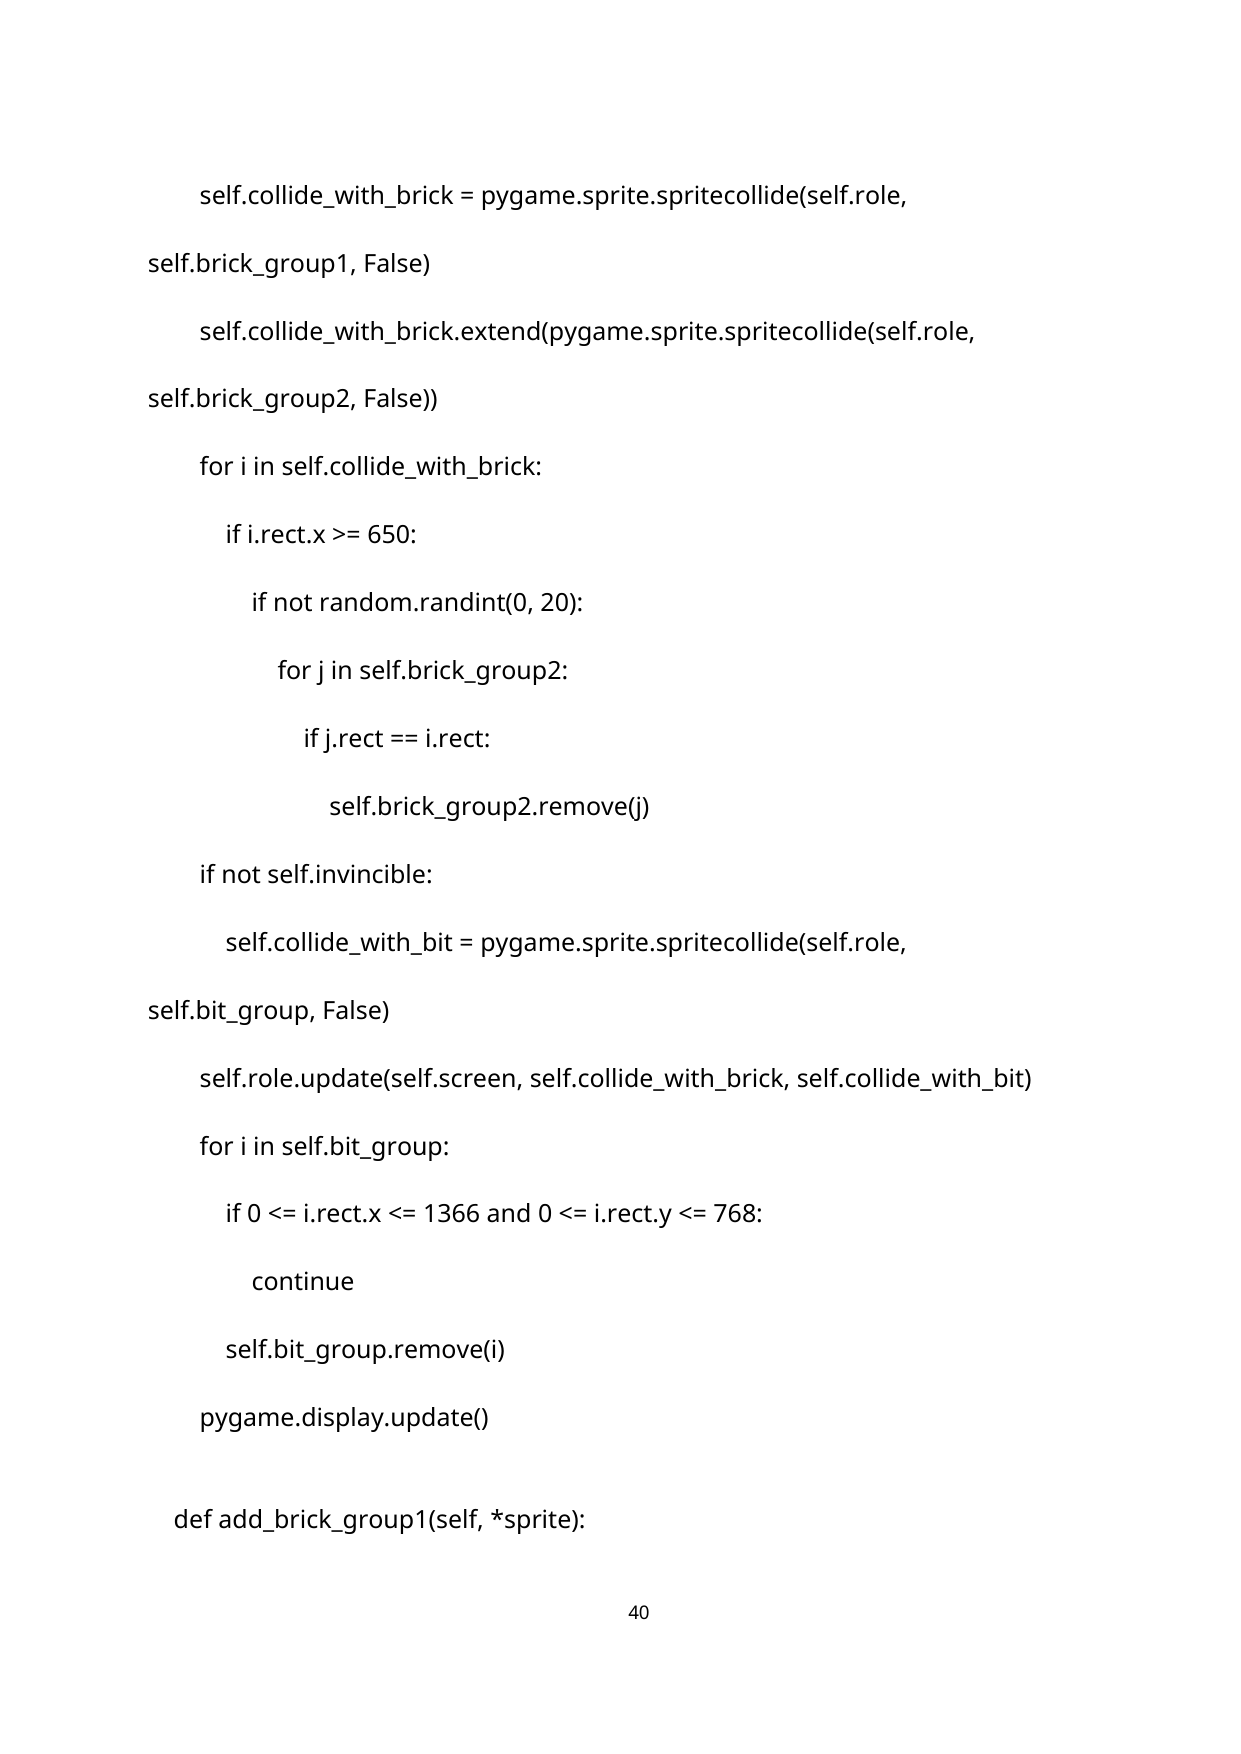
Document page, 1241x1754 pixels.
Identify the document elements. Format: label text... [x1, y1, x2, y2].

text self.collide_with_brick = pygame.sprite.spritecollide(self.role, self.brick_group1, False) [148, 161, 1042, 296]
text pygame.display.update() [148, 1383, 1042, 1451]
text for i in self.collide_with_brick: [148, 432, 1042, 500]
text if j.rect == i.rect: [148, 704, 1042, 772]
text for j in self.brick_group2: [148, 636, 1042, 704]
text continue [148, 1247, 1042, 1315]
text self.brick_group2.remove(j) [148, 772, 1042, 840]
text if not self.invincible: [148, 840, 1042, 908]
text self.collide_with_bit = pygame.sprite.spritecollide(self.role, self.bit_group, False) [148, 908, 1042, 1043]
text for i in self.bit_group: [148, 1111, 1042, 1179]
text if i.rect.x >= 650: [148, 500, 1042, 568]
text if not random.randint(0, 20): [148, 568, 1042, 636]
text self.collide_with_brick.extend(pygame.sprite.spritecollide(self.role, self.brick_group2, False)) [148, 296, 1042, 432]
text if 0 <= i.rect.x <= 1366 and 0 <= i.rect.y <= 768: [148, 1179, 1042, 1247]
text self.role.update(self.screen, self.collide_with_brick, self.collide_with_bit) [148, 1043, 1042, 1111]
text self.bit_group.remove(i) [148, 1315, 1042, 1383]
text def add_brick_group1(self, *sprite): [148, 1485, 1042, 1553]
